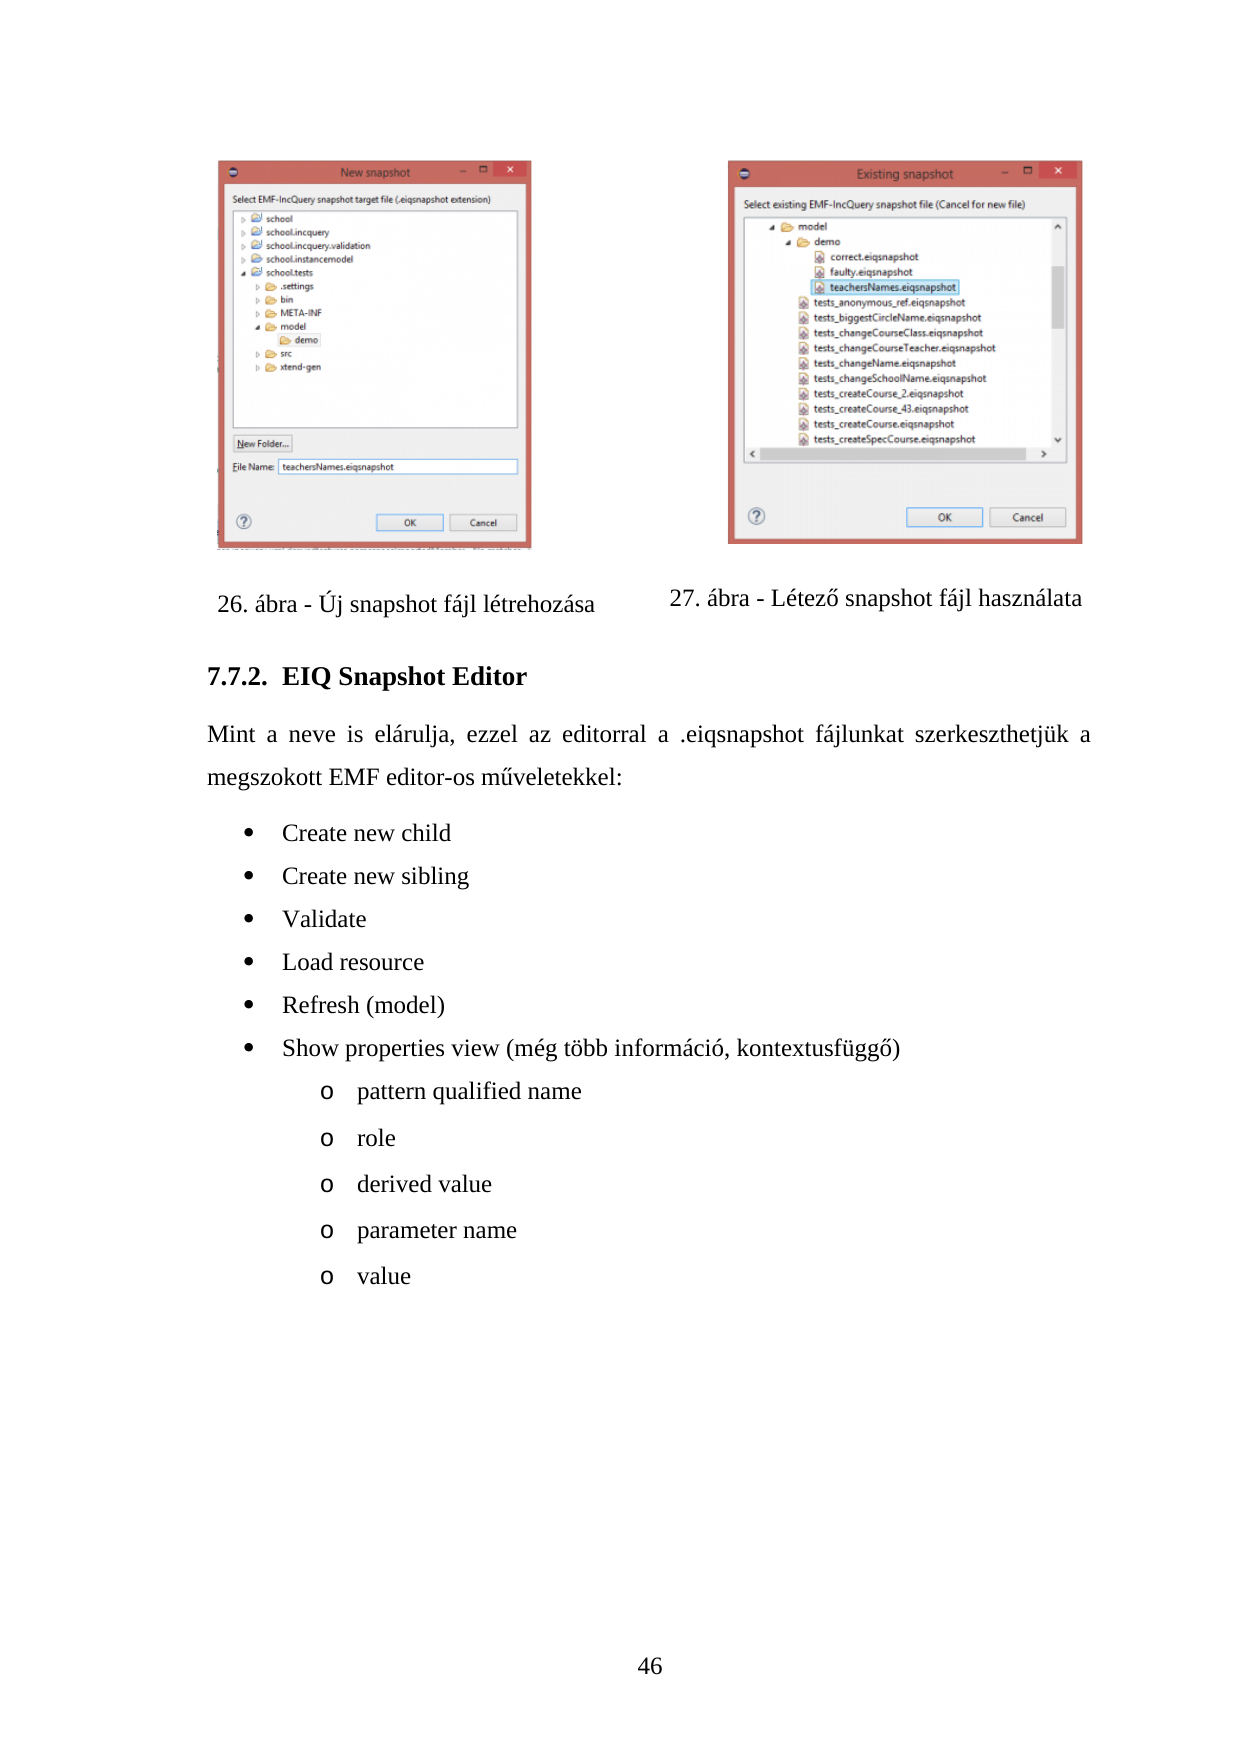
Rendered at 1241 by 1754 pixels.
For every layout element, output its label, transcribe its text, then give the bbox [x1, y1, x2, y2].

list Show properties view (még több információ, kontextusfüggő) [244, 1033, 1092, 1062]
subtitle EIQ Snapshot Editor [207, 660, 1092, 691]
text Mint a neve is elárulja, ezzel az editorral a .eiqsnapshot fájlunkat szerkeszthetjük a megszokott EMF editor-os műveletekkel: [207, 719, 1092, 791]
list Refresh (model) [244, 990, 1092, 1019]
list pattern qualified name [319, 1076, 1092, 1107]
list Create new sibling [244, 861, 1092, 889]
list Validate [244, 904, 1092, 933]
picture [217, 160, 532, 550]
table_header 27. ábra - Létező snapshot fájl használata [650, 148, 1093, 639]
list Load resource [244, 947, 1092, 976]
list parameter name [319, 1215, 1092, 1246]
list derived value [319, 1169, 1092, 1200]
picture [727, 160, 1083, 544]
list value [319, 1261, 1092, 1292]
list role [319, 1123, 1092, 1153]
table_header 26. ábra - Új snapshot fájl létrehozása [206, 148, 649, 639]
list Create new child [244, 818, 1092, 846]
